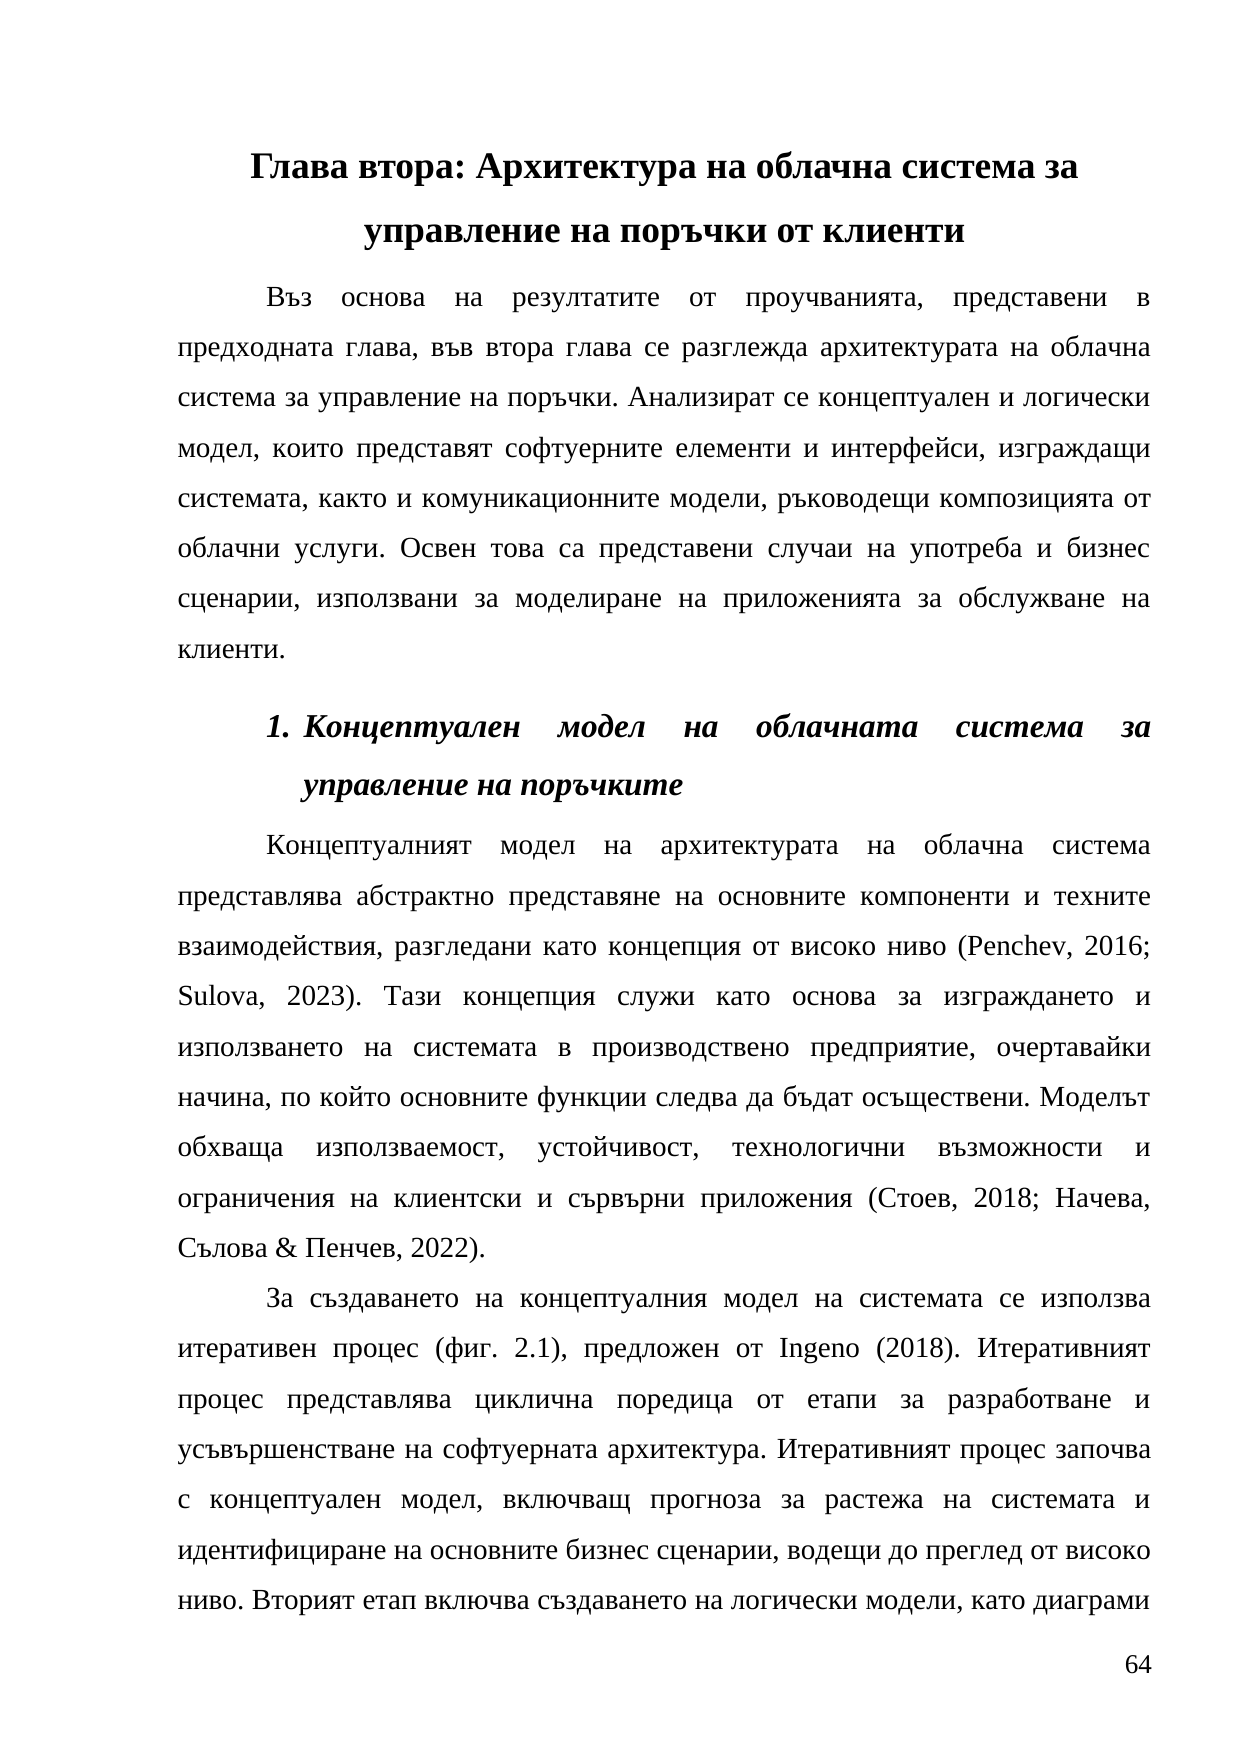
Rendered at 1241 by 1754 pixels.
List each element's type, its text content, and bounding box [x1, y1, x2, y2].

subtitle Глава втора: Архитектура на облачна система за управление на поръчки от клиенти [177, 143, 1152, 251]
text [177, 1280, 1152, 1616]
text Въз основа на резултатите от проучванията, представени в предходната глава, във втора глава се разглежда архитектурата на облачна система за управление на поръчки. Анализират се концептуален и логически модел, които представят софтуерните елементи и интерфейси, изграждащи системата, както и комуникационните модели, ръководещи композицията от облачни услуги. Освен това са представени случаи на употреба и бизнес сценарии, използвани за моделиране на приложенията за обслужване на клиенти. [177, 279, 1152, 664]
text Концептуалният модел на архитектурата на облачна система представлява абстрактно представяне на основните компоненти и техните взаимодействия, разгледани като концепция от високо ниво (Penchev, 2016; Sulova, 2023). Тази концепция служи като основа за изграждането и използването на системата в производствено предприятие, очертавайки начина, по който основните функции следва да бъдат осъществени. Моделът обхваща използваемост, устойчивост, технологични възможности и ограничения на клиентски и сървърни приложения (Стоев, 2018; Начева, Сълова & Пенчев, 2022). [177, 827, 1152, 1263]
subtitle Концептуален модел на облачната система за управление на поръчките [266, 706, 1152, 802]
